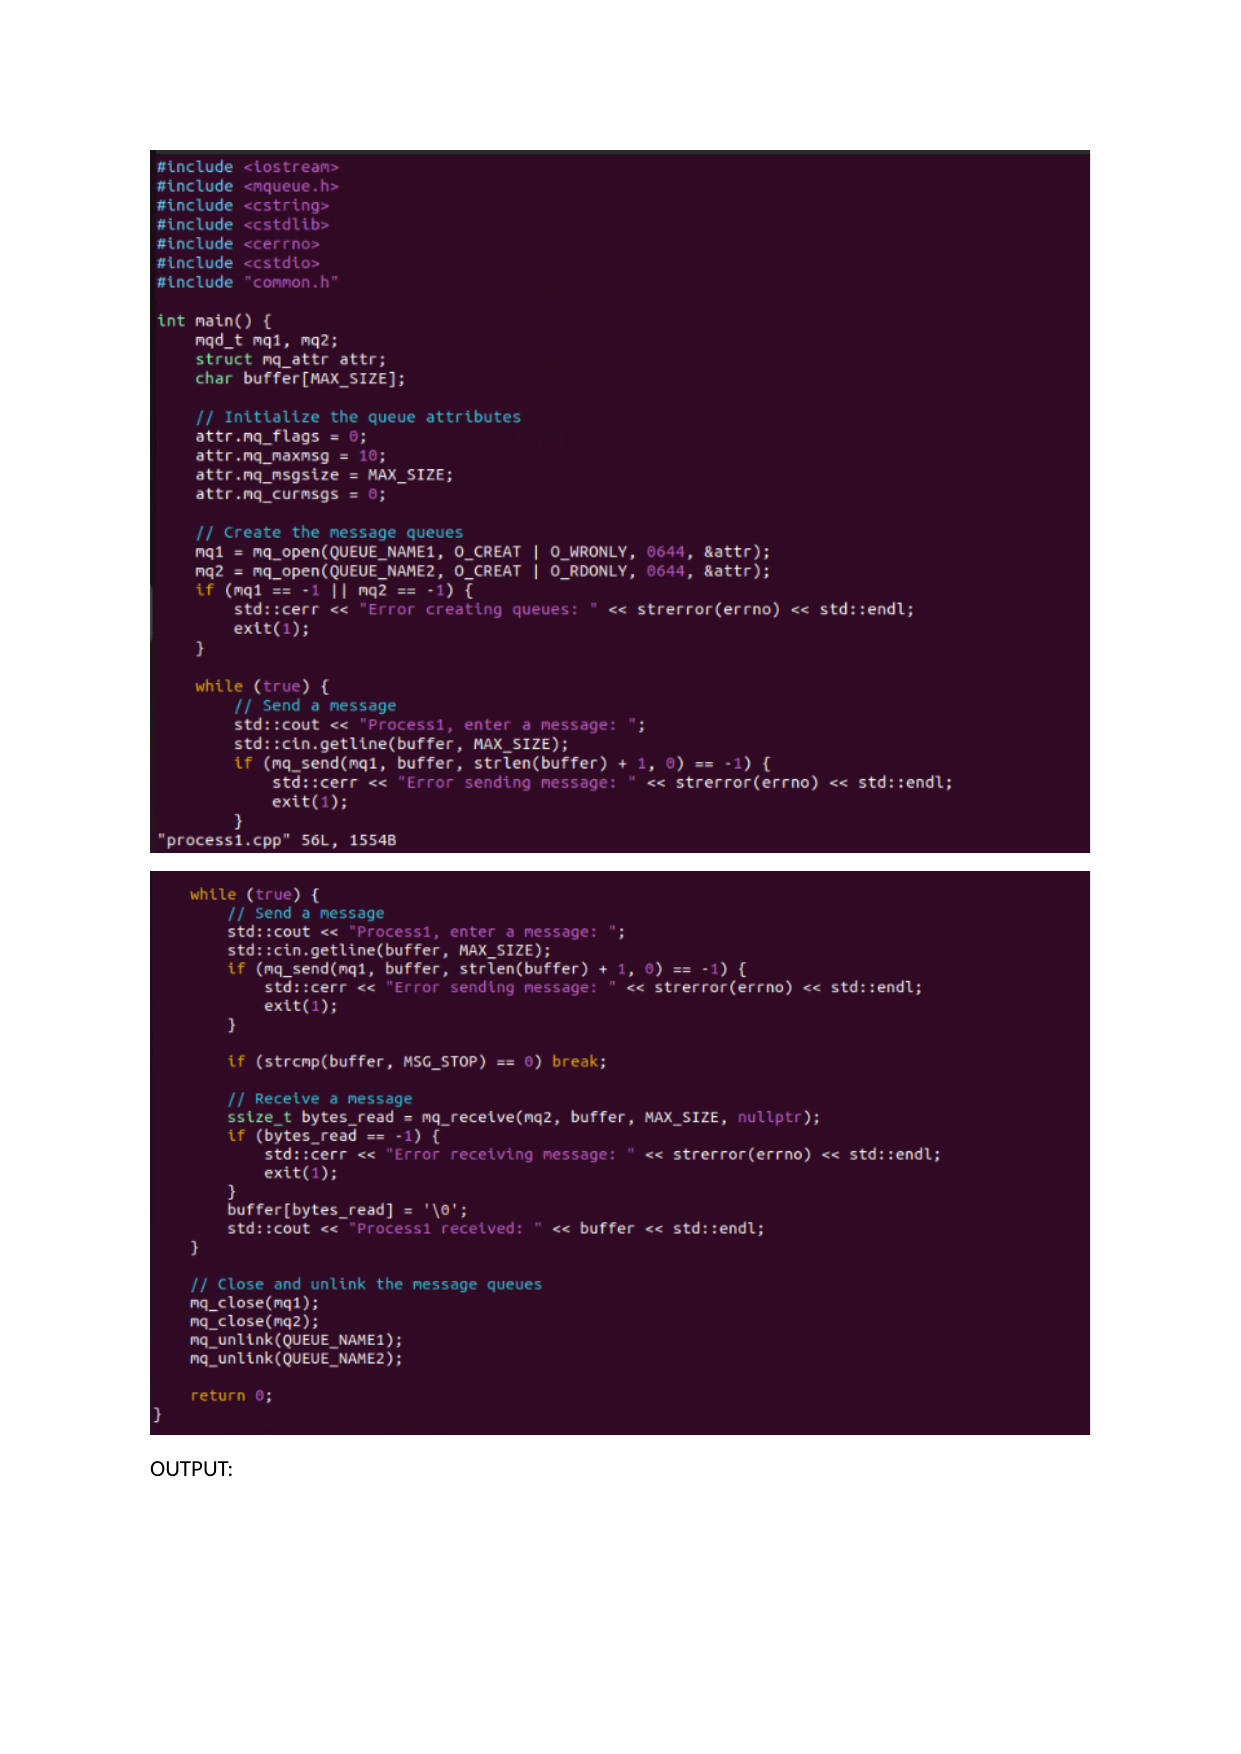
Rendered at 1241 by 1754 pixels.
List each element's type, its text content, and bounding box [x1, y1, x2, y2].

picture [150, 150, 1091, 853]
picture [150, 871, 1091, 1435]
text OUTPUT: [150, 1454, 1090, 1482]
